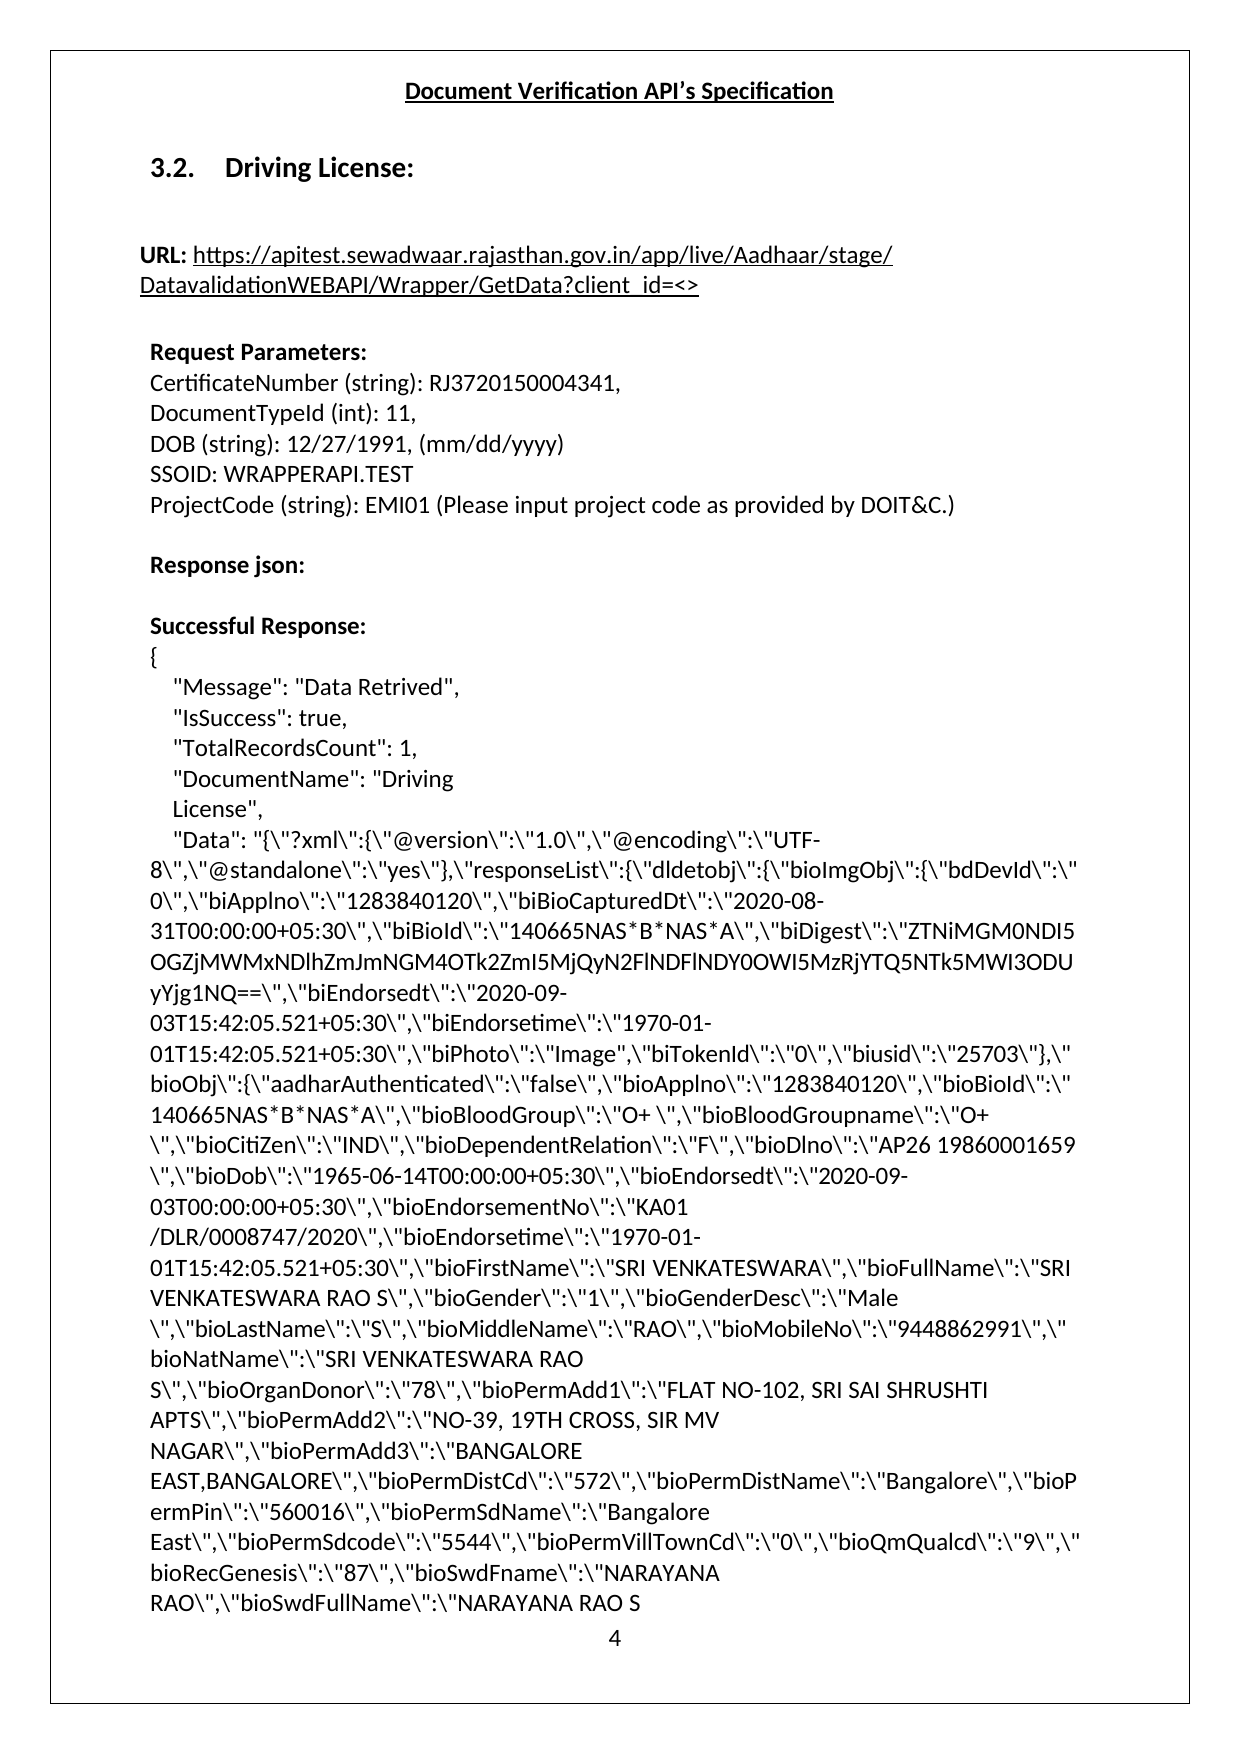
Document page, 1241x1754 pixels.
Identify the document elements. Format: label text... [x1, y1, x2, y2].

text \",\"bioDob\":\"1965-06-14T00:00:00+05:30\",\"bioEndorsedt\":\"2020-09- 03T00:00:00+05:30\",\"bioEndorsementNo\":\"KA01 [150, 1160, 1012, 1221]
subtitle Request Parameters: [150, 336, 1121, 367]
text 01T15:42:05.521+05:30\",\"biPhoto\":\"Image",\"biTokenId\":\"0\",\"biusid\":\"25703\"},\" bioObj\":{\"aadharAuthenticated\":\"false\",\"bioApplno\":\"1283840120\",\"bioBioId\":\" 140665NAS*B*NAS*A\",\"bioBloodGroup\":\"O+ \",\"bioBloodGroupname\":\"O+ [150, 1038, 1080, 1130]
text DOB (string): 12/27/1991, (mm/dd/yyyy) SSOID: WRAPPERAPI.TEST [150, 428, 575, 489]
text "Message": "Data Retrived", "IsSuccess": true, "TotalRecordsCount": 1, "DocumentName": "Driving License", [172, 671, 549, 824]
text { [150, 641, 1121, 671]
text yYjg1NQ==\",\"biEndorsedt\":\"2020-09- 03T15:42:05.521+05:30\",\"biEndorsetime\":\"1970-01- [150, 977, 716, 1038]
text ProjectCode (string): EMI01 (Please input project code as provided by DOIT&C.) [150, 489, 1121, 519]
text /DLR/0008747/2020\",\"bioEndorsetime\":\"1970-01- 01T15:42:05.521+05:30\",\"bioFirstName\":\"SRI VENKATESWARA\",\"bioFullName\":\"SRI VENKATESWARA RAO S\",\"bioGender\":\"1\",\"bioGenderDesc\":\"Male [150, 1221, 1121, 1313]
text CertificateNumber (string): RJ3720150004341, DocumentTypeId (int): 11, [150, 367, 632, 428]
subtitle Successful Response: [150, 610, 398, 641]
text \",\"bioLastName\":\"S\",\"bioMiddleName\":\"RAO\",\"bioMobileNo\":\"9448862991\",\" bioNatName\":\"SRI VENKATESWARA RAO S\",\"bioOrganDonor\":\"78\",\"bioPermAdd1\":\"FLAT NO-102, SRI SAI SHRUSHTI APTS\",\"bioPermAdd2\":\"NO-39, 19TH CROSS, SIR MV [150, 1313, 1075, 1435]
text \",\"bioCitiZen\":\"IND\",\"bioDependentRelation\":\"F\",\"bioDlno\":\"AP26 19860001659 [150, 1130, 1121, 1160]
subtitle Driving License: [150, 149, 1121, 184]
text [150, 1435, 1085, 1618]
text URL: https://apitest.sewadwaar.rajasthan.gov.in/app/live/Aadhaar/stage/DatavalidationWEBAPI/Wrapper/GetData?client_id=<> [139, 239, 1121, 300]
text "Data": "{\"?xml\":{\"@version\":\"1.0\",\"@encoding\":\"UTF- 8\",\"@standalone\":\"yes\"},\"responseList\":{\"dldetobj\":{\"bioImgObj\":{\"bdDevId\":\" 0\",\"biApplno\":\"1283840120\",\"biBioCapturedDt\":\"2020-08- 31T00:00:00+05:30\",\"biBioId\":\"140665NAS*B*NAS*A\",\"biDigest\":\"ZTNiMGM0NDI5 OGZjMWMxNDlhZmJmNGM4OTk2ZmI5MjQyN2FlNDFlNDY0OWI5MzRjYTQ5NTk5MWI3ODU [150, 824, 1080, 977]
subtitle Response json: [150, 549, 398, 580]
